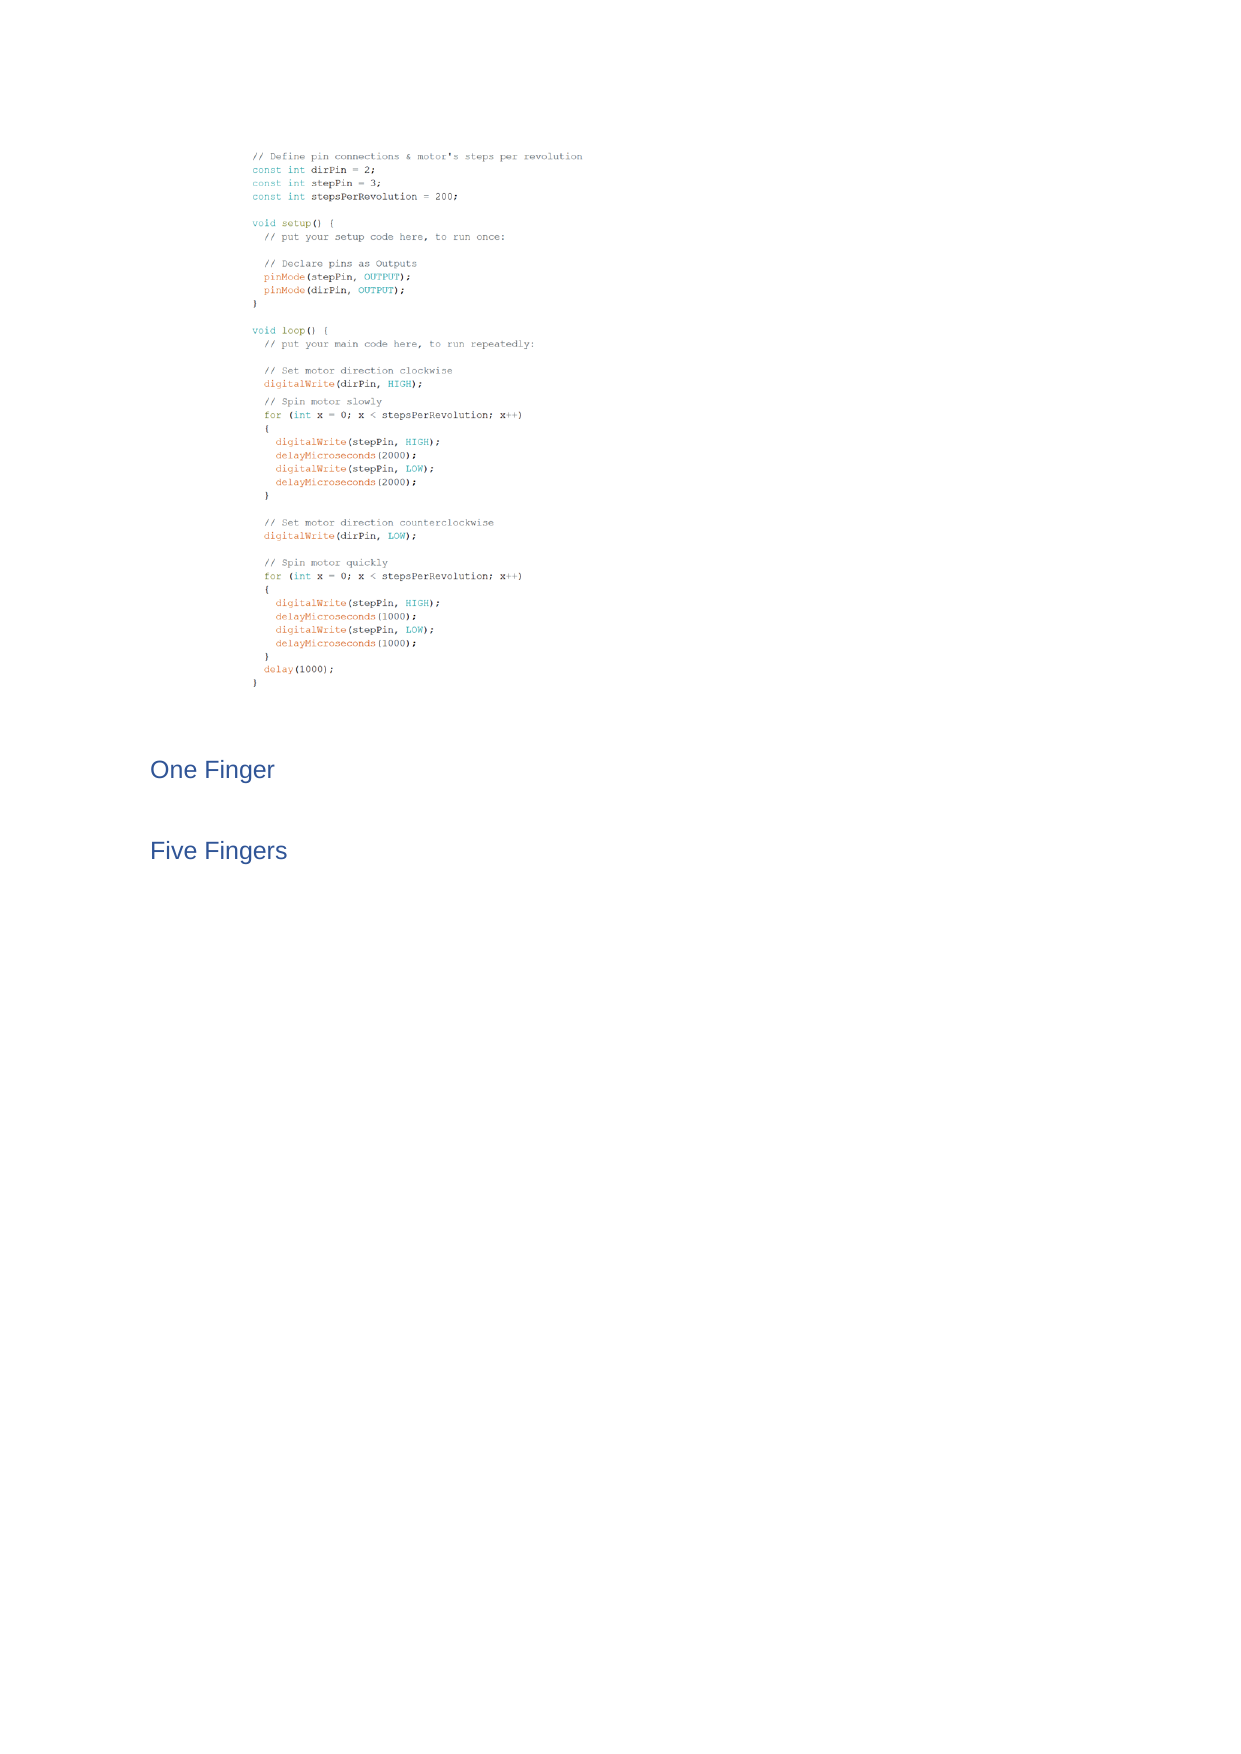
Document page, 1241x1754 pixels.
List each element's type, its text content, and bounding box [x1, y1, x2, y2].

picture [250, 150, 990, 689]
subtitle Five Fingers [150, 836, 1090, 864]
subtitle One Finger [150, 755, 1090, 784]
